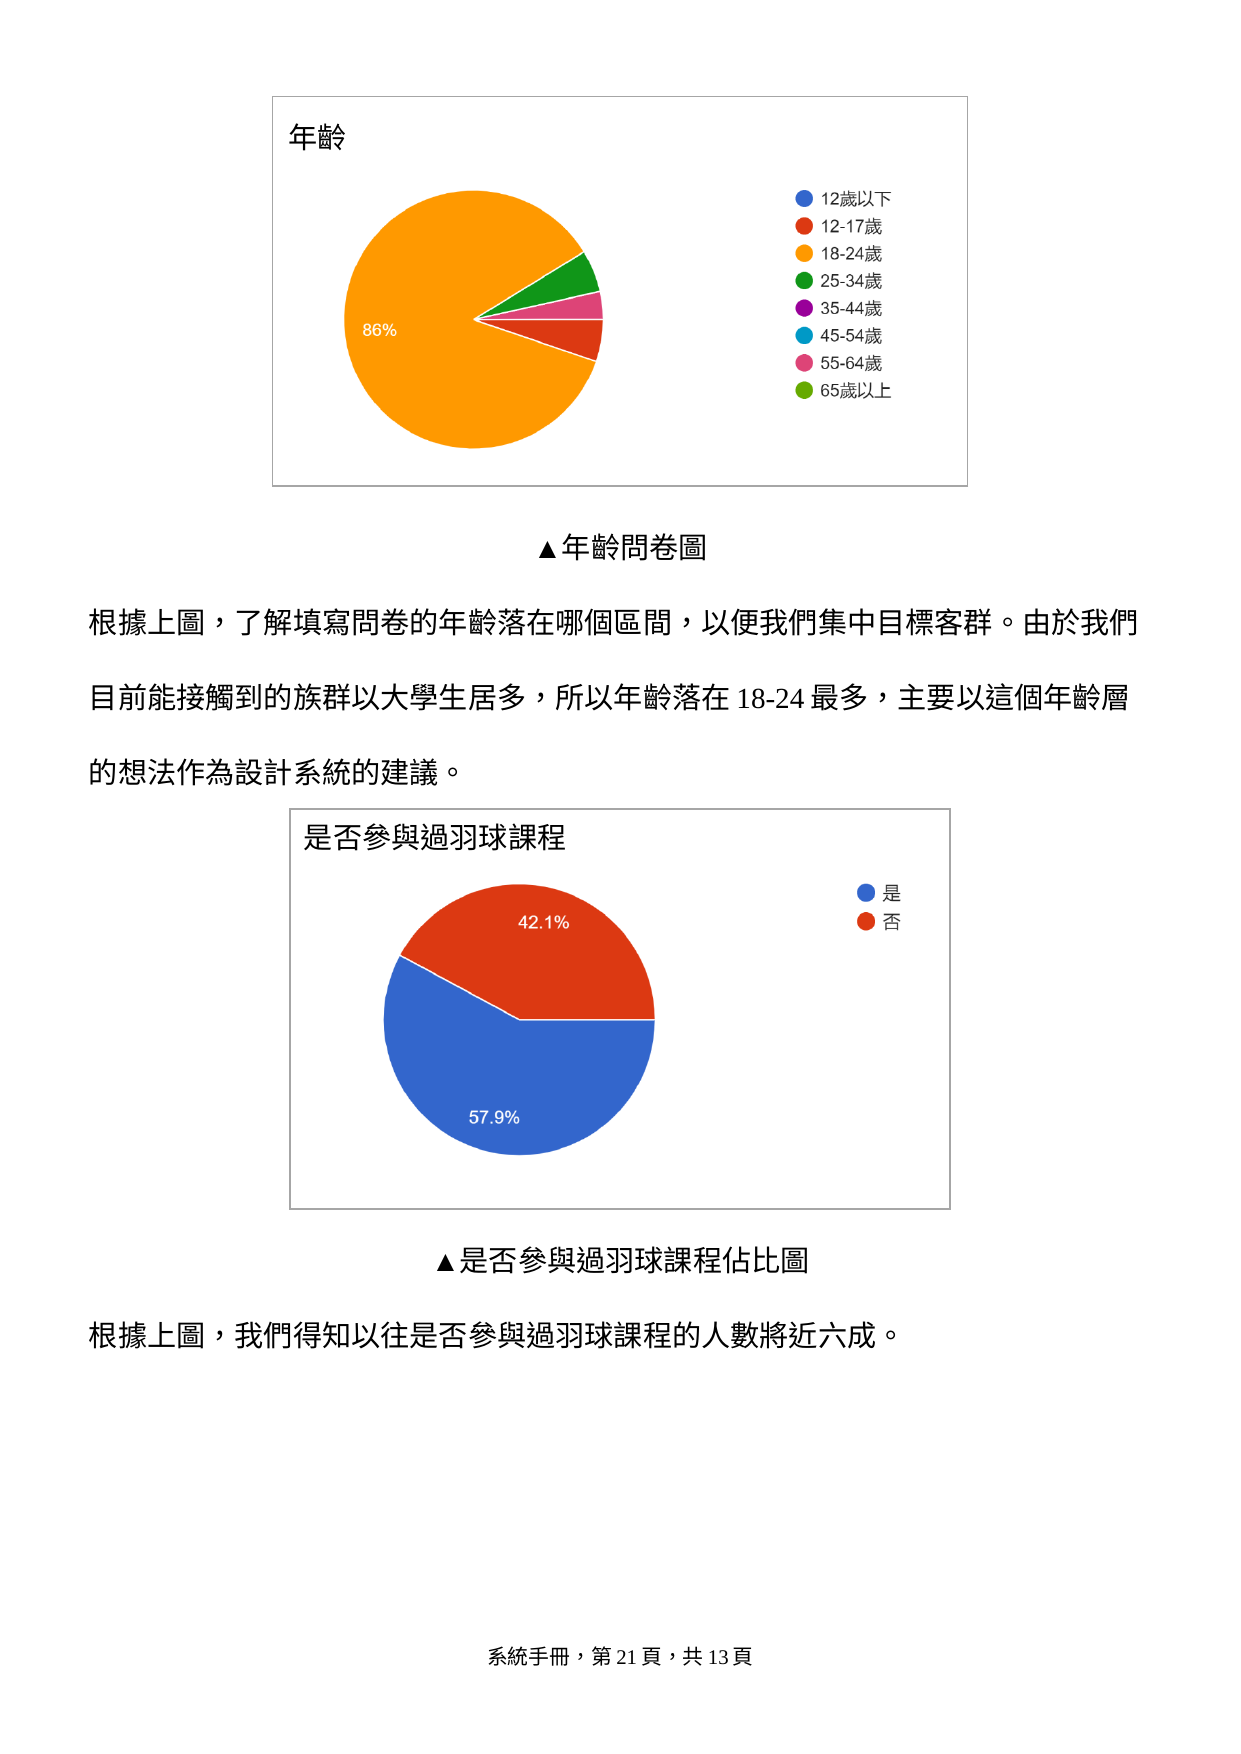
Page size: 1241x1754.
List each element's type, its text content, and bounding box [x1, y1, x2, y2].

text 根據上圖，了解填寫問卷的年齡落在哪個區間，以便我們集中目標客群。由於我們目前能接觸到的族群以大學生居多，所以年齡落在18-24最多，主要以這個年齡層的想法作為設計系統的建議。 [89, 583, 1152, 808]
text ▲是否參與過羽球課程佔比圖 [89, 1221, 1152, 1296]
picture [273, 97, 967, 485]
picture [291, 810, 949, 1207]
text ▲年齡問卷圖 [89, 508, 1152, 583]
text 根據上圖，我們得知以往是否參與過羽球課程的人數將近六成。 [89, 1296, 1152, 1371]
